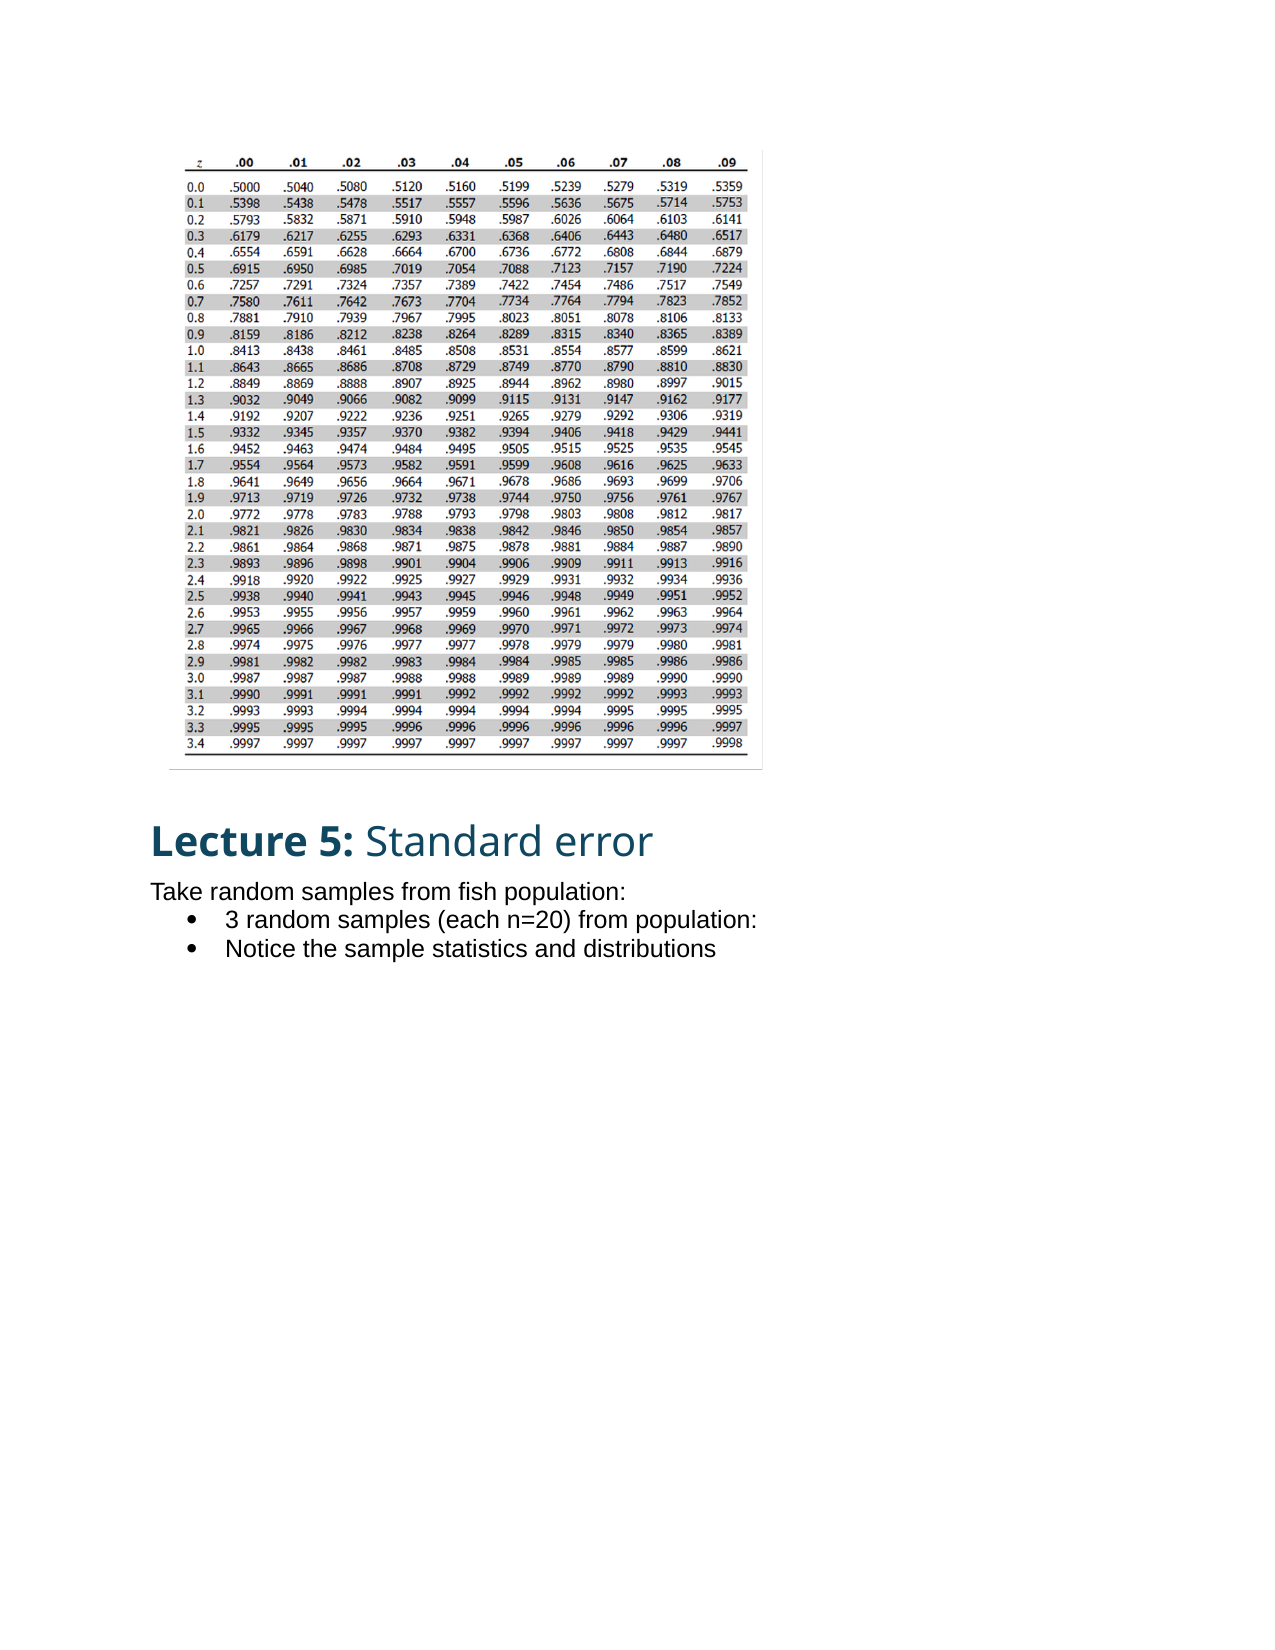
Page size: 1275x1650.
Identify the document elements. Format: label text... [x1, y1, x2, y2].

subtitle Lecture 5: Standard error [150, 812, 1125, 868]
list 3 random samples (each n=20) from population: [187, 906, 1125, 934]
picture [168, 150, 763, 770]
list Notice the sample statistics and distributions [187, 934, 1125, 963]
